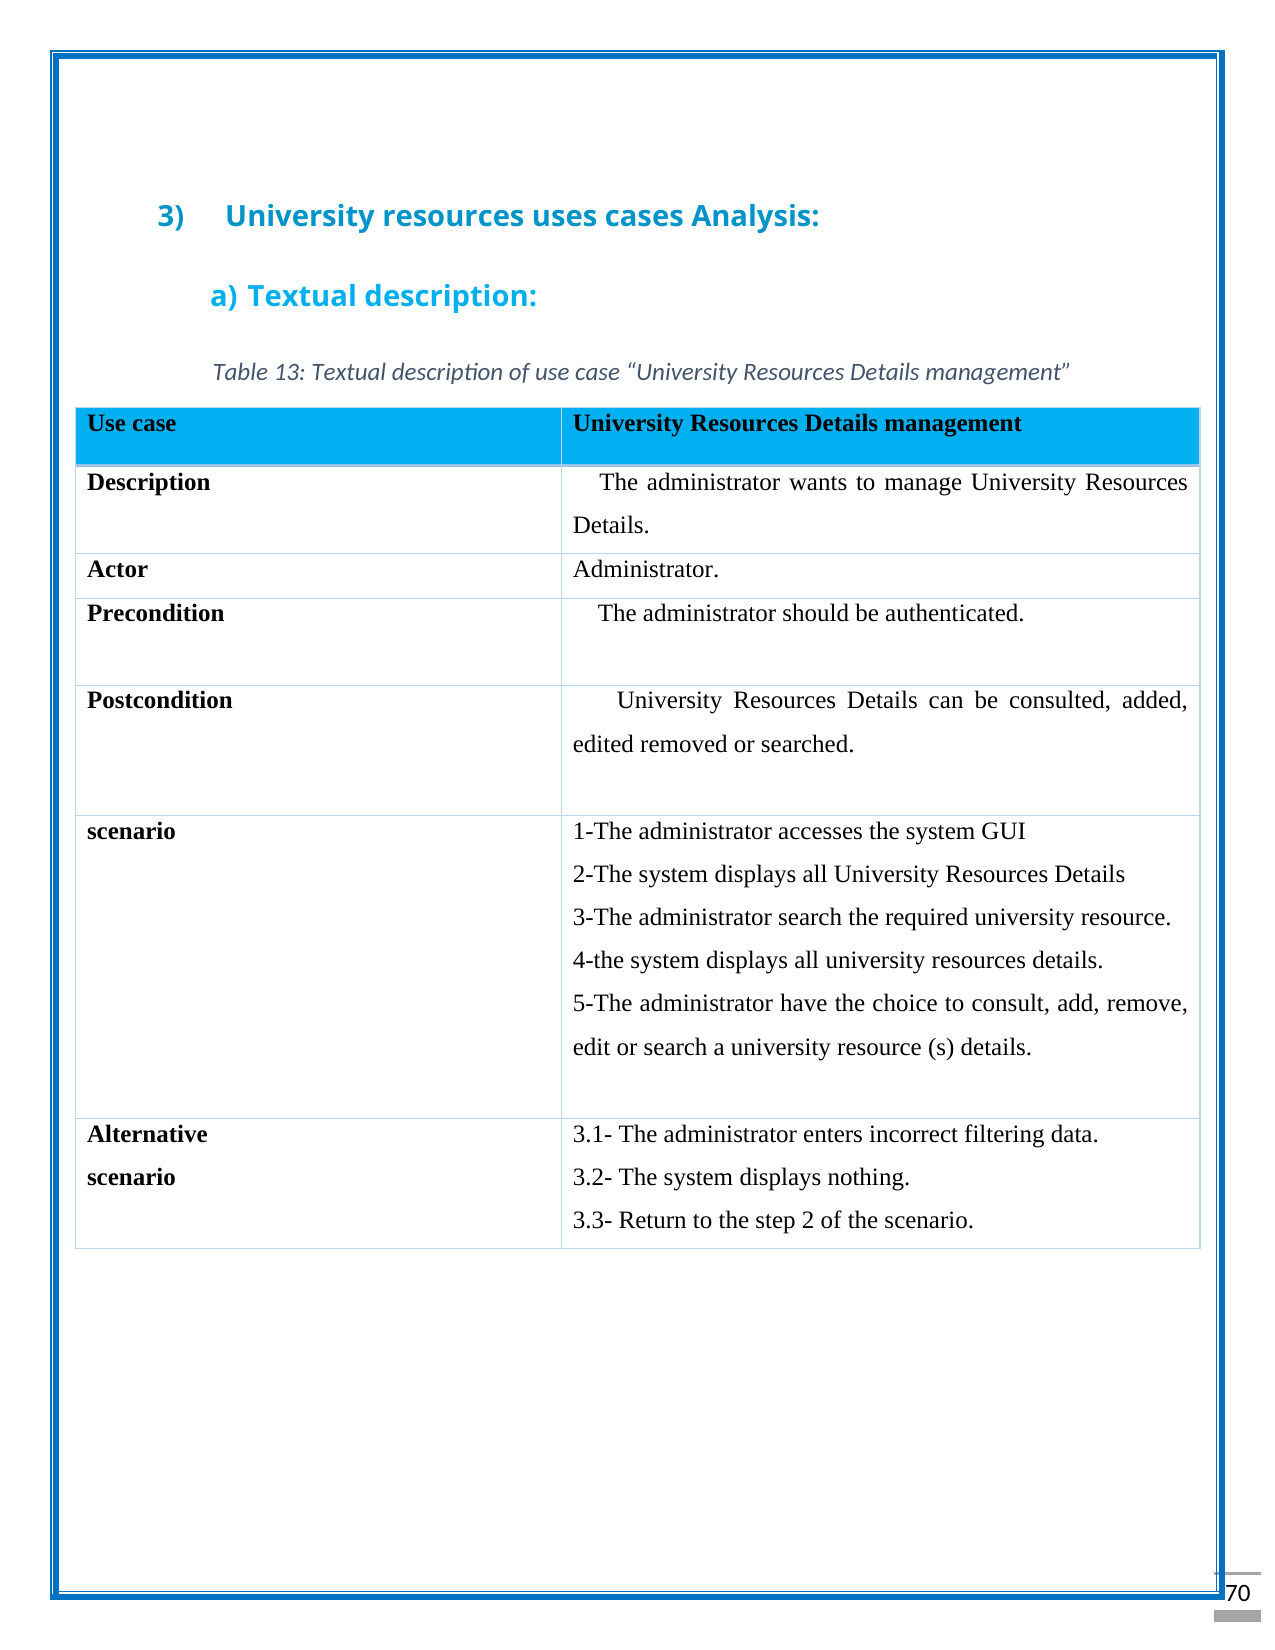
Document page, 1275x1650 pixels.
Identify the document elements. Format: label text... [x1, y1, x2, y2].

subtitle University resources uses cases Analysis: [157, 195, 1200, 235]
table_cell Postcondition [76, 686, 561, 815]
table_cell 3.1- The administrator enters incorrect filtering data. 3.2- The system displays nothing. 3.3- Return to the step 2 of the scenario. [562, 1119, 1199, 1248]
table_cell Alternative scenario [76, 1119, 561, 1248]
table_cell University Resources Details can be consulted, added, edited removed or searched. [562, 686, 1199, 815]
text Table 13: Textual description of use case “University Resources Details management” [75, 356, 1200, 386]
subtitle Textual description: [210, 275, 1200, 315]
table_header University Resources Details management [562, 408, 1199, 464]
table_cell The administrator should be authenticated. [562, 599, 1199, 684]
table_cell Description [76, 467, 561, 553]
table_header Use case [76, 408, 561, 464]
table_cell Precondition [76, 599, 561, 684]
table_cell The administrator wants to manage University Resources Details. [562, 467, 1199, 553]
table_cell Administrator. [562, 554, 1199, 597]
table_cell scenario [76, 816, 561, 1118]
table_cell 1-The administrator accesses the system GUI 2-The system displays all University Resources Details 3-The administrator search the required university resource. 4-the system displays all university resources details. 5-The administrator have the choice to consult, add, remove, edit or search a university resource (s) details. [562, 816, 1199, 1118]
table_cell Actor [76, 554, 561, 597]
